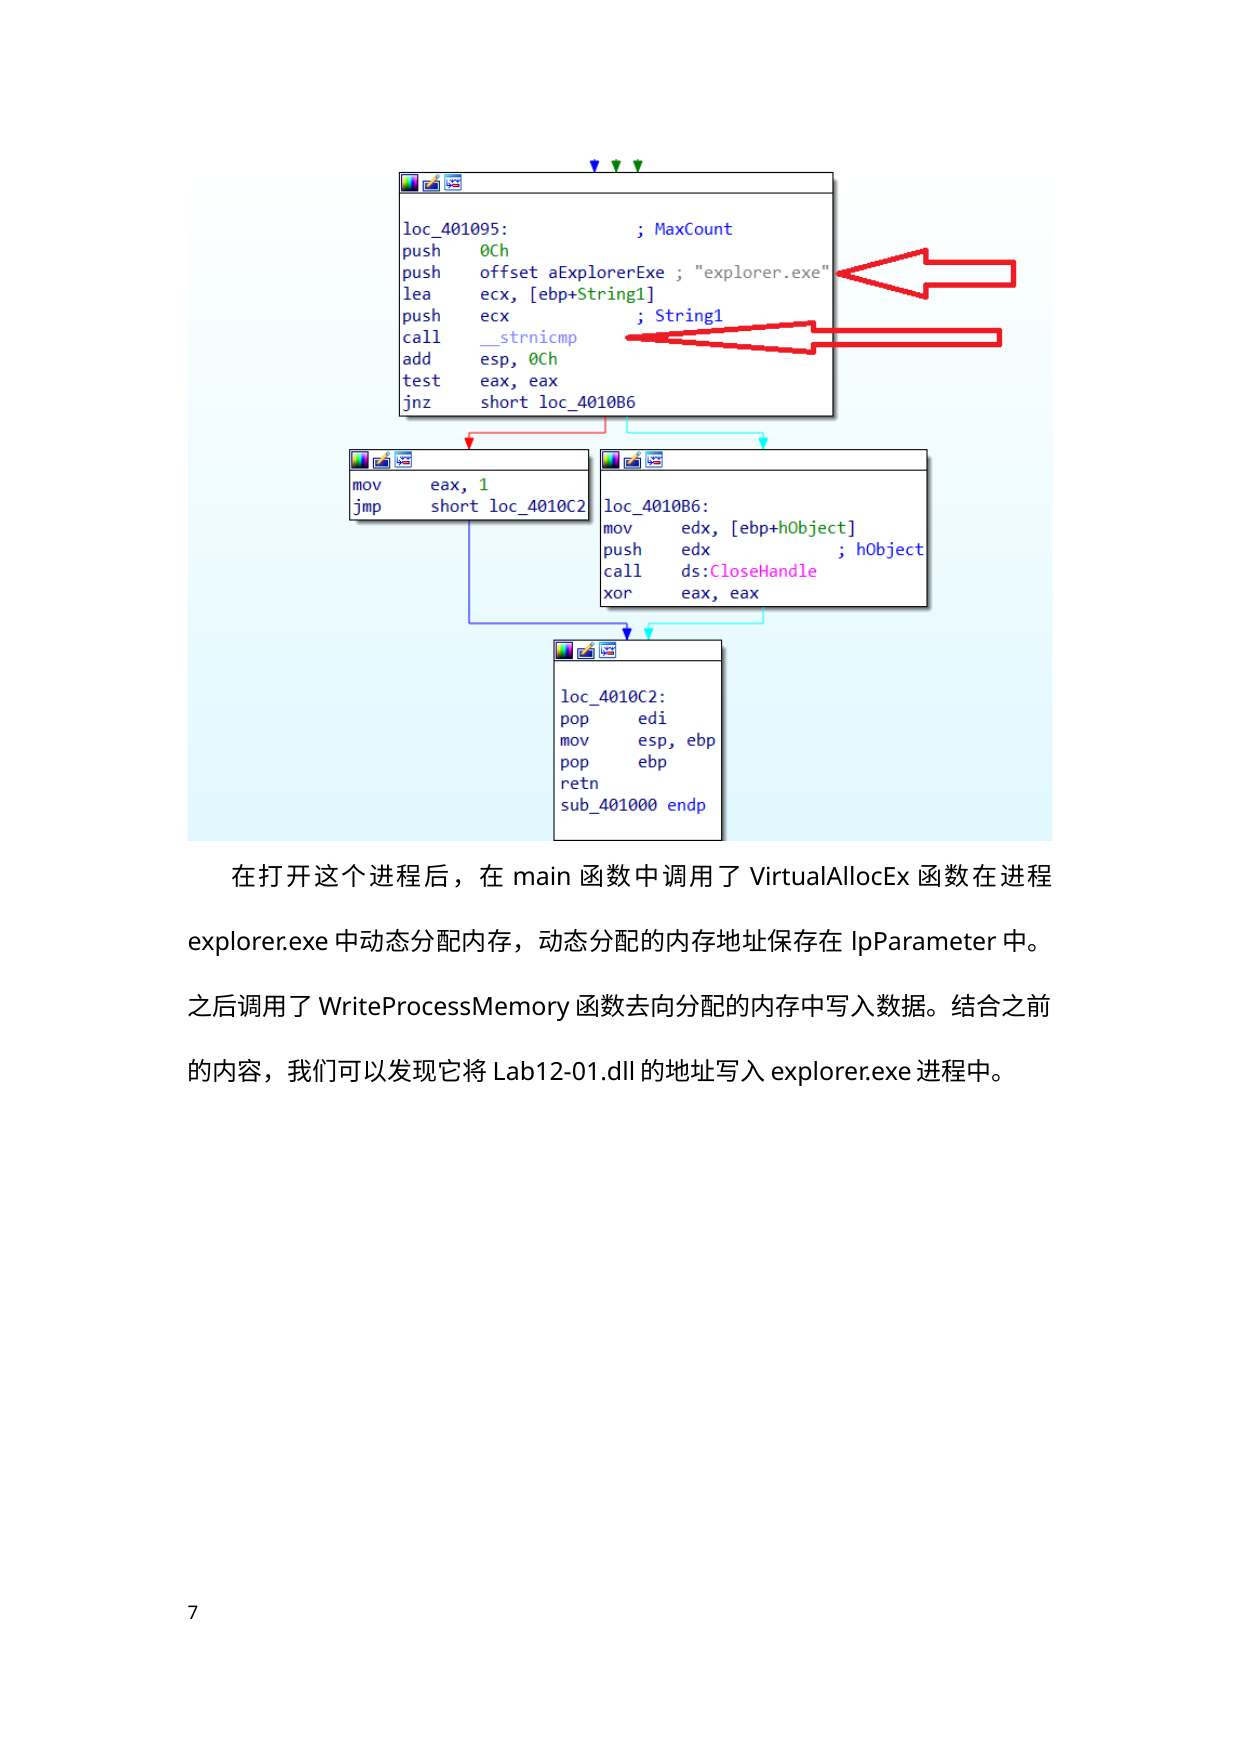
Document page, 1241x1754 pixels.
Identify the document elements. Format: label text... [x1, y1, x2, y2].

picture [187, 159, 1053, 841]
text 在打开这个进程后，在main函数中调用了VirtualAllocEx函数在进程explorer.exe中动态分配内存，动态分配的内存地址保存在lpParameter中。之后调用了WriteProcessMemory函数去向分配的内存中写入数据。结合之前的内容，我们可以发现它将Lab12-01.dll的地址写入explorer.exe进程中。 [187, 842, 1053, 1102]
